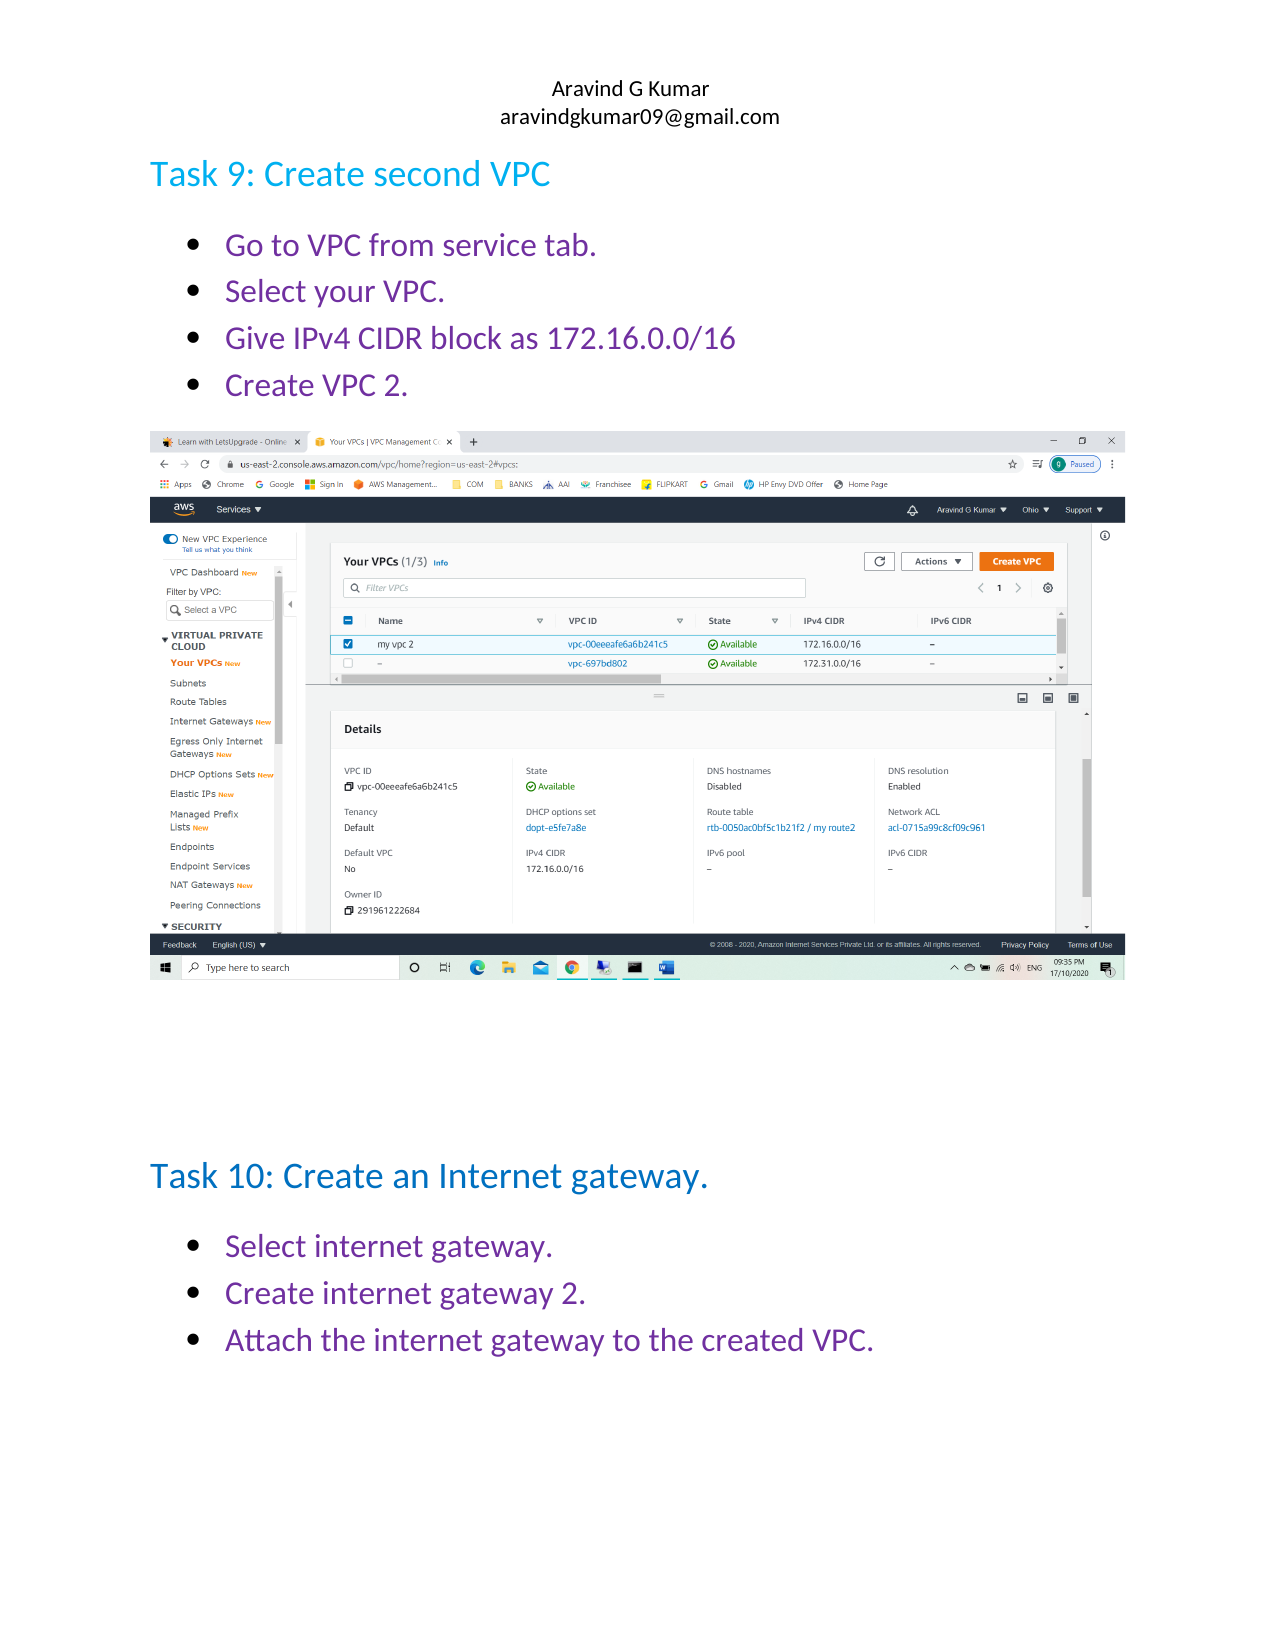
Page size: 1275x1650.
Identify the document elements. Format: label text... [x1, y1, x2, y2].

list Select your VPC. [187, 270, 1125, 311]
list Select internet gateway. [187, 1226, 1125, 1266]
text Task 10: Create an Internet gateway. [150, 1152, 1125, 1198]
list Create internet gateway 2. [187, 1272, 1125, 1313]
picture [150, 431, 1125, 980]
list Create VPC 2. [187, 364, 1125, 404]
list Go to VPC from service tab. [187, 223, 1125, 264]
list Attach the internet gateway to the created VPC. [187, 1319, 1125, 1360]
text Task 9: Create second VPC [150, 150, 1125, 196]
list Give IPv4 CIDR block as 172.16.0.0/16 [187, 317, 1125, 358]
